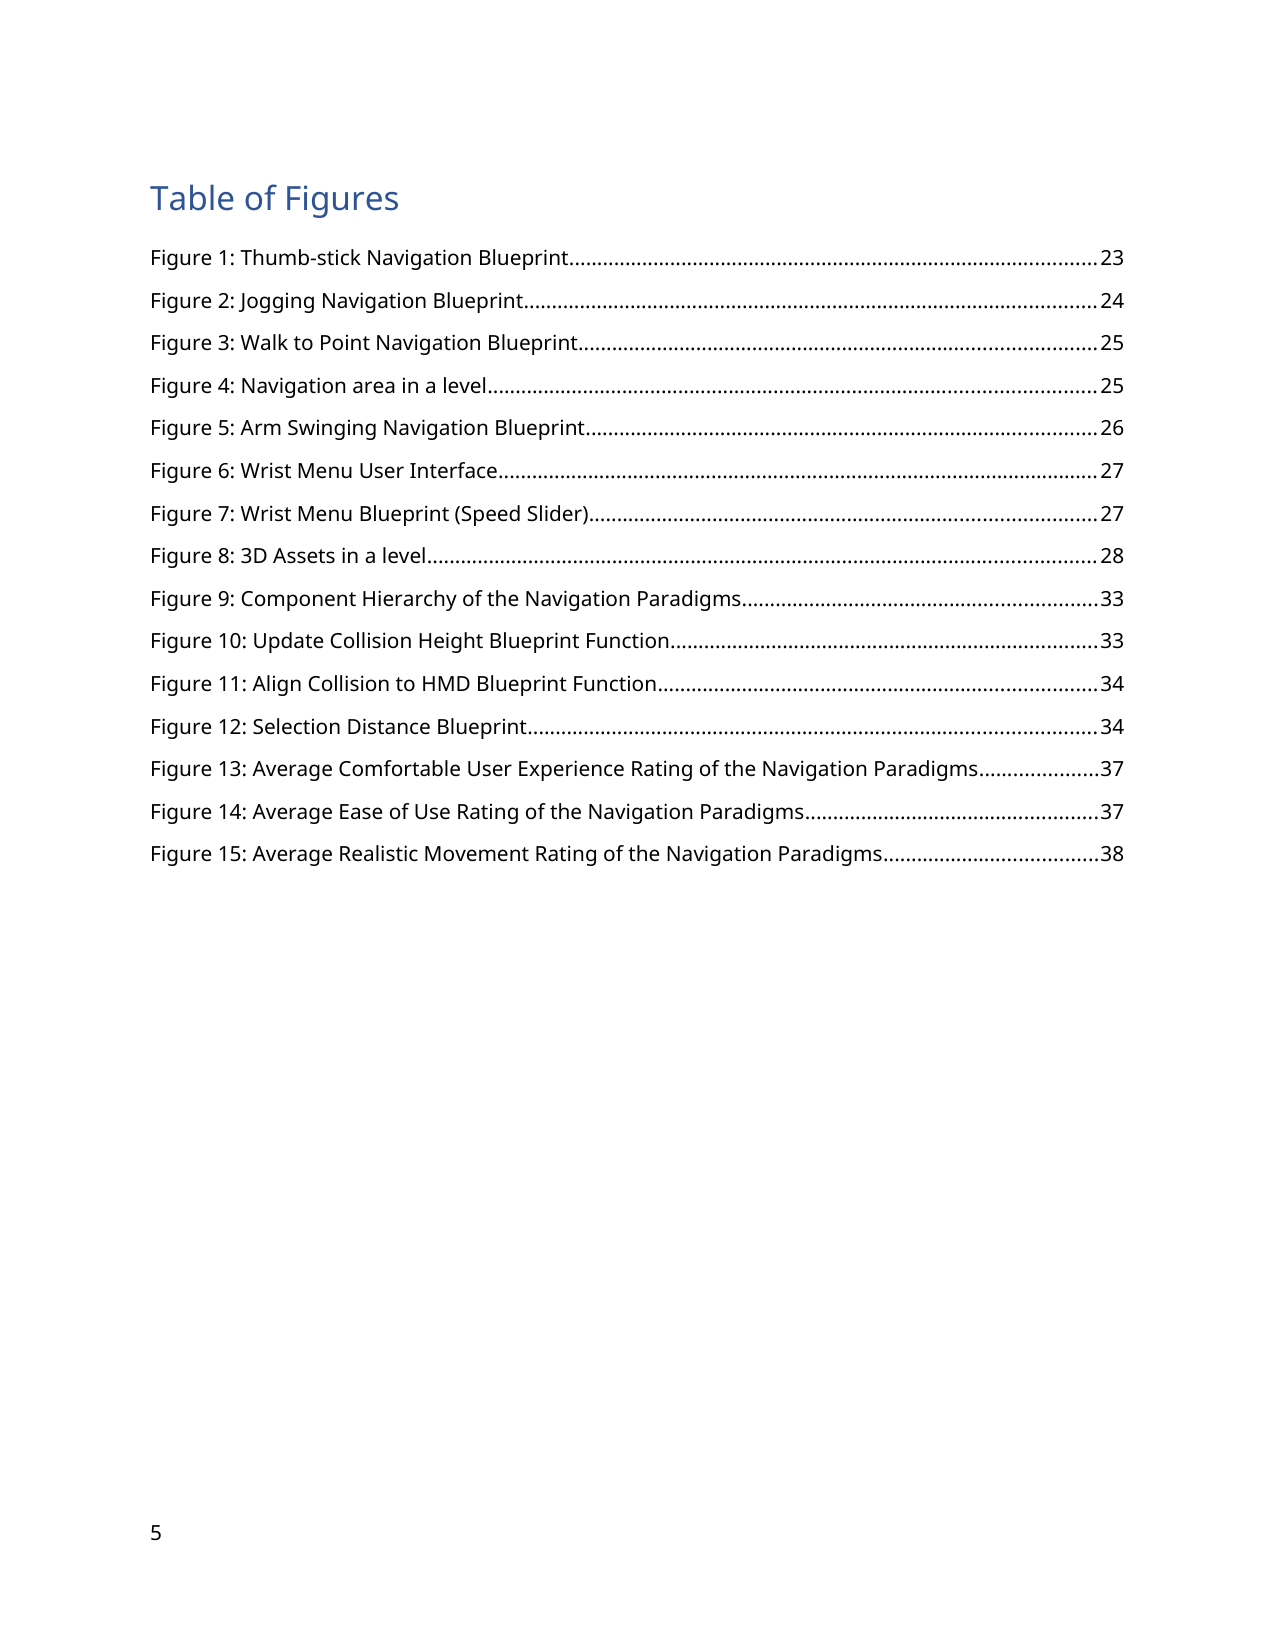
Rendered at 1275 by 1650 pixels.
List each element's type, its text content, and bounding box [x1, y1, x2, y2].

text Figure 14: Average Ease of Use Rating of the Navigation Paradigms 37 [150, 797, 1125, 825]
text Figure 1: Thumb-stick Navigation Blueprint 23 [150, 243, 1125, 272]
text Figure 4: Navigation area in a level 25 [150, 371, 1125, 399]
text Figure 6: Wrist Menu User Interface 27 [150, 456, 1125, 484]
text Figure 10: Update Collision Height Blueprint Function 33 [150, 627, 1125, 655]
subtitle Table of Figures [150, 175, 1125, 220]
text Figure 9: Component Hierarchy of the Navigation Paradigms 33 [150, 584, 1125, 612]
text Figure 5: Arm Swinging Navigation Blueprint 26 [150, 413, 1125, 442]
text Figure 11: Align Collision to HMD Blueprint Function 34 [150, 669, 1125, 698]
text Figure 12: Selection Distance Blueprint 34 [150, 712, 1125, 740]
text Figure 13: Average Comfortable User Experience Rating of the Navigation Paradigms 37 [150, 754, 1125, 783]
text Figure 15: Average Realistic Movement Rating of the Navigation Paradigms 38 [150, 839, 1125, 868]
text Figure 8: 3D Assets in a level 28 [150, 541, 1125, 570]
text Figure 3: Walk to Point Navigation Blueprint 25 [150, 328, 1125, 357]
text Figure 7: Wrist Menu Blueprint (Speed Slider) 27 [150, 499, 1125, 527]
text Figure 2: Jogging Navigation Blueprint 24 [150, 286, 1125, 314]
